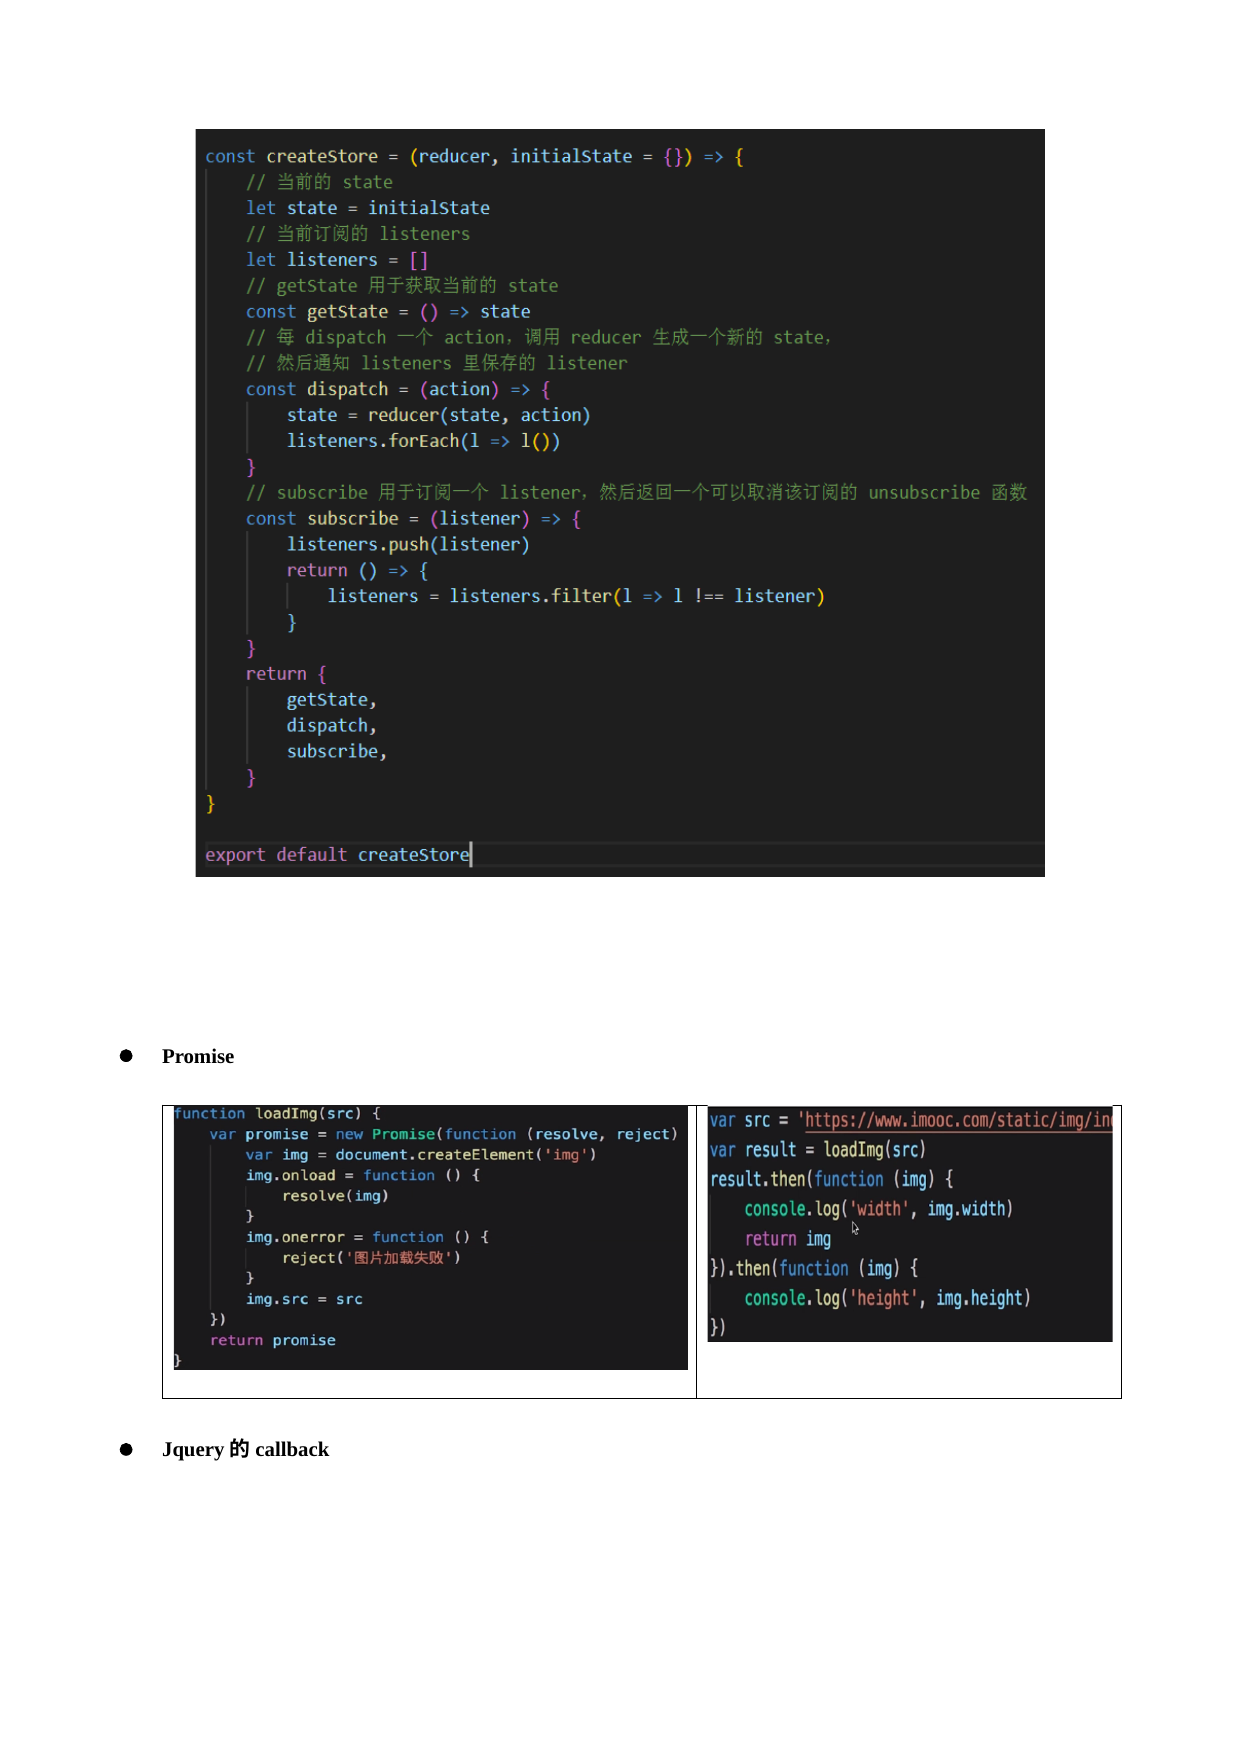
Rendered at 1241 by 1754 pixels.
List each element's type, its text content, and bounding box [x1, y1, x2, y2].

table_header [697, 1106, 1121, 1398]
picture [195, 129, 1045, 877]
table_header [163, 1106, 696, 1398]
list Promise [118, 1039, 1122, 1072]
list Jquery 的 callback [118, 1432, 1122, 1464]
picture [707, 1105, 1113, 1342]
picture [173, 1105, 688, 1370]
